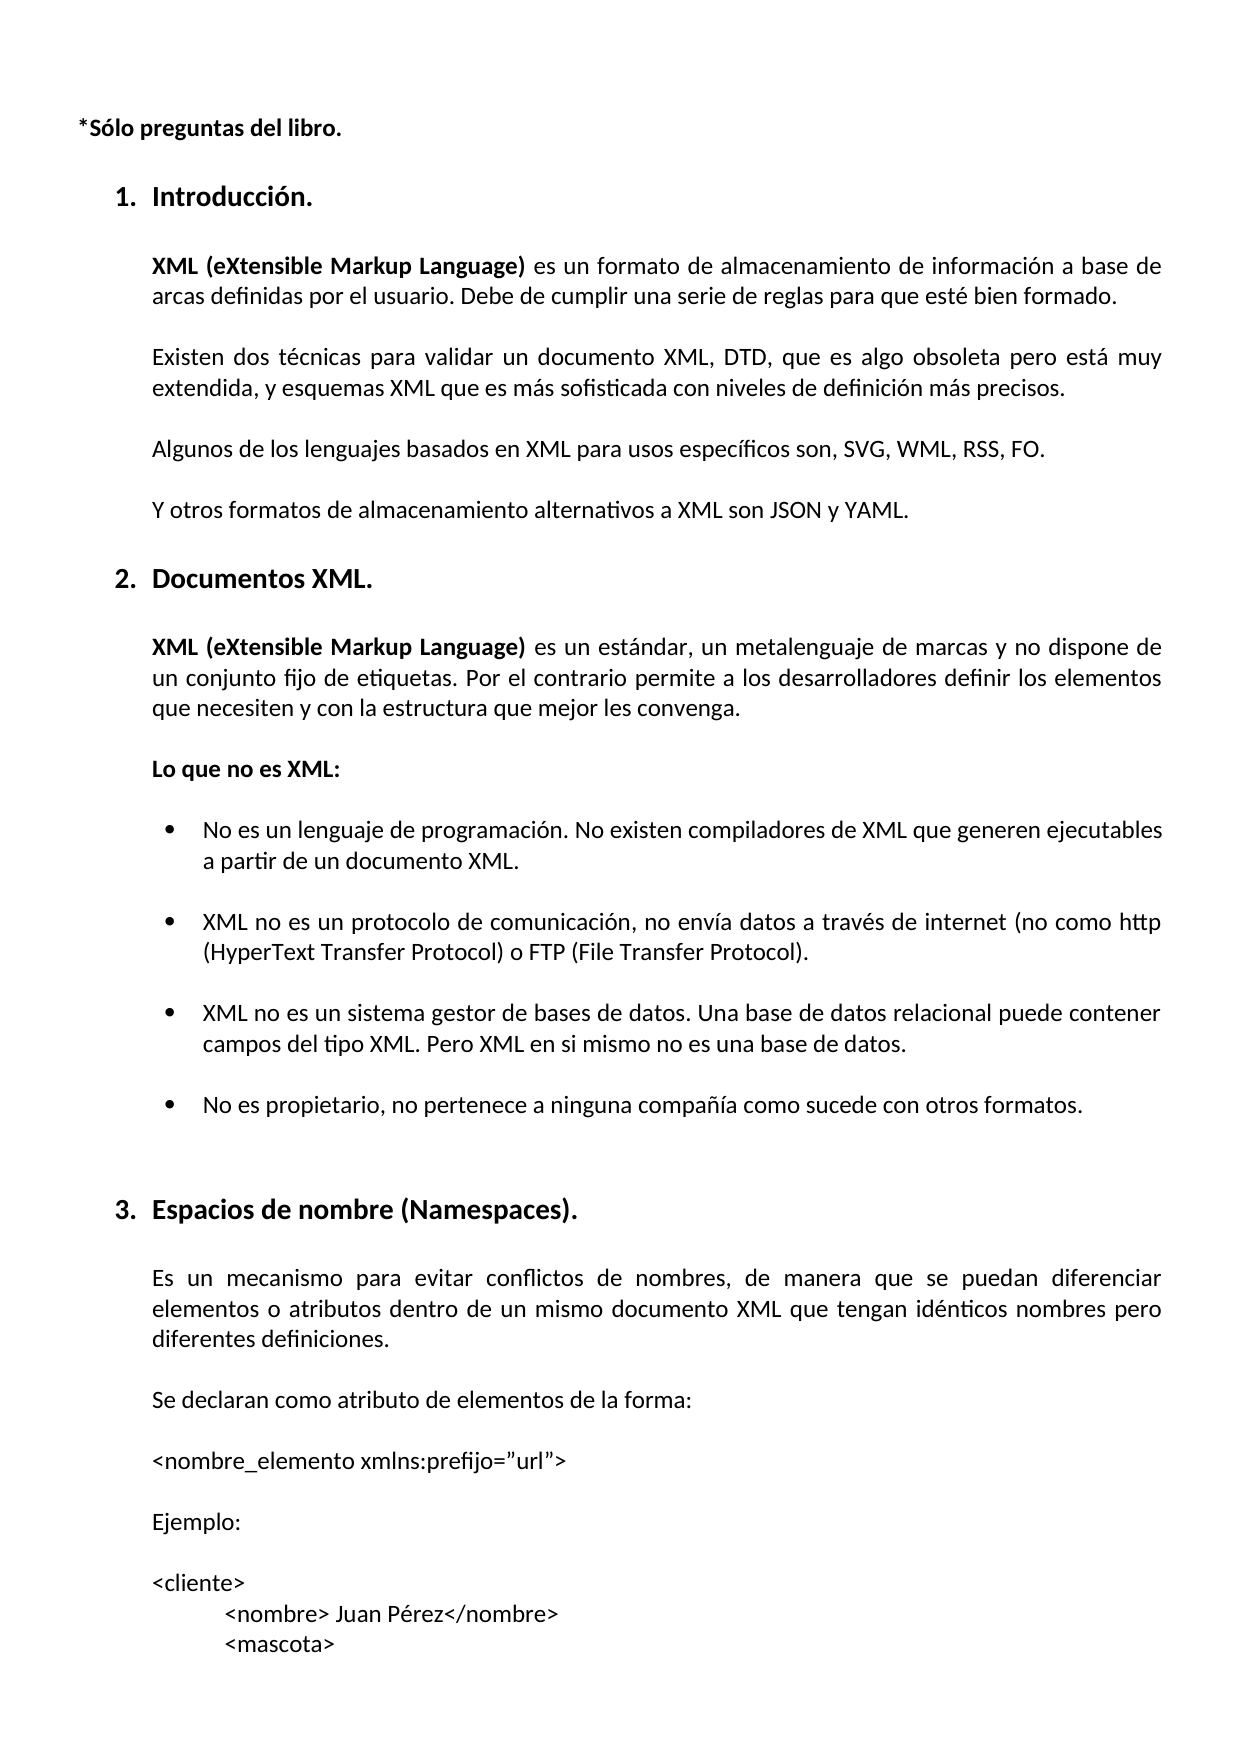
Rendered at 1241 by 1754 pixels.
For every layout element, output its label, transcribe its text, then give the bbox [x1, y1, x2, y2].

list Y otros formatos de almacenamiento alternativos a XML son JSON y YAML. [152, 494, 1163, 524]
list <nombre> Juan Pérez</nombre> [152, 1598, 1163, 1628]
list Ejemplo: [152, 1506, 1163, 1537]
list Se declaran como atributo de elementos de la forma: [152, 1384, 1163, 1415]
list <mascota> [152, 1628, 1163, 1659]
list <cliente> [152, 1567, 1163, 1598]
list No es propietario, no pertenece a ninguna compañía como sucede con otros formatos. [165, 1089, 1163, 1120]
list XML no es un protocolo de comunicación, no envía datos a través de internet (no como http (HyperText Transfer Protocol) o FTP (File Transfer Protocol). [165, 906, 1163, 967]
list No es un lenguaje de programación. No existen compiladores de XML que generen ejecutables a partir de un documento XML. [165, 814, 1163, 876]
list XML (eXtensible Markup Language) es un estándar, un metalenguaje de marcas y no dispone de un conjunto fijo de etiquetas. Por el contrario permite a los desarrolladores definir los elementos que necesiten y con la estructura que mejor les convenga. [152, 631, 1163, 723]
text *Sólo preguntas del libro. [77, 112, 1163, 143]
list Existen dos técnicas para validar un documento XML, DTD, que es algo obsoleta pero está muy extendida, y esquemas XML que es más sofisticada con niveles de definición más precisos. [152, 341, 1163, 402]
list Algunos de los lenguajes basados en XML para usos específicos son, SVG, WML, RSS, FO. [152, 433, 1163, 463]
list Documentos XML. [114, 560, 1163, 596]
list XML (eXtensible Markup Language) es un formato de almacenamiento de información a base de arcas definidas por el usuario. Debe de cumplir una serie de reglas para que esté bien formado. [152, 250, 1163, 311]
list <nombre_elemento xmlns:prefijo=”url”> [152, 1445, 1163, 1476]
list Lo que no es XML: [152, 753, 1163, 784]
list XML no es un sistema gestor de bases de datos. Una base de datos relacional puede contener campos del tipo XML. Pero XML en si mismo no es una base de datos. [165, 998, 1163, 1059]
list Introducción. [114, 178, 1163, 214]
list Espacios de nombre (Namespaces). [114, 1191, 1163, 1227]
list Es un mecanismo para evitar conflictos de nombres, de manera que se puedan diferenciar elementos o atributos dentro de un mismo documento XML que tengan idénticos nombres pero diferentes definiciones. [152, 1262, 1163, 1354]
